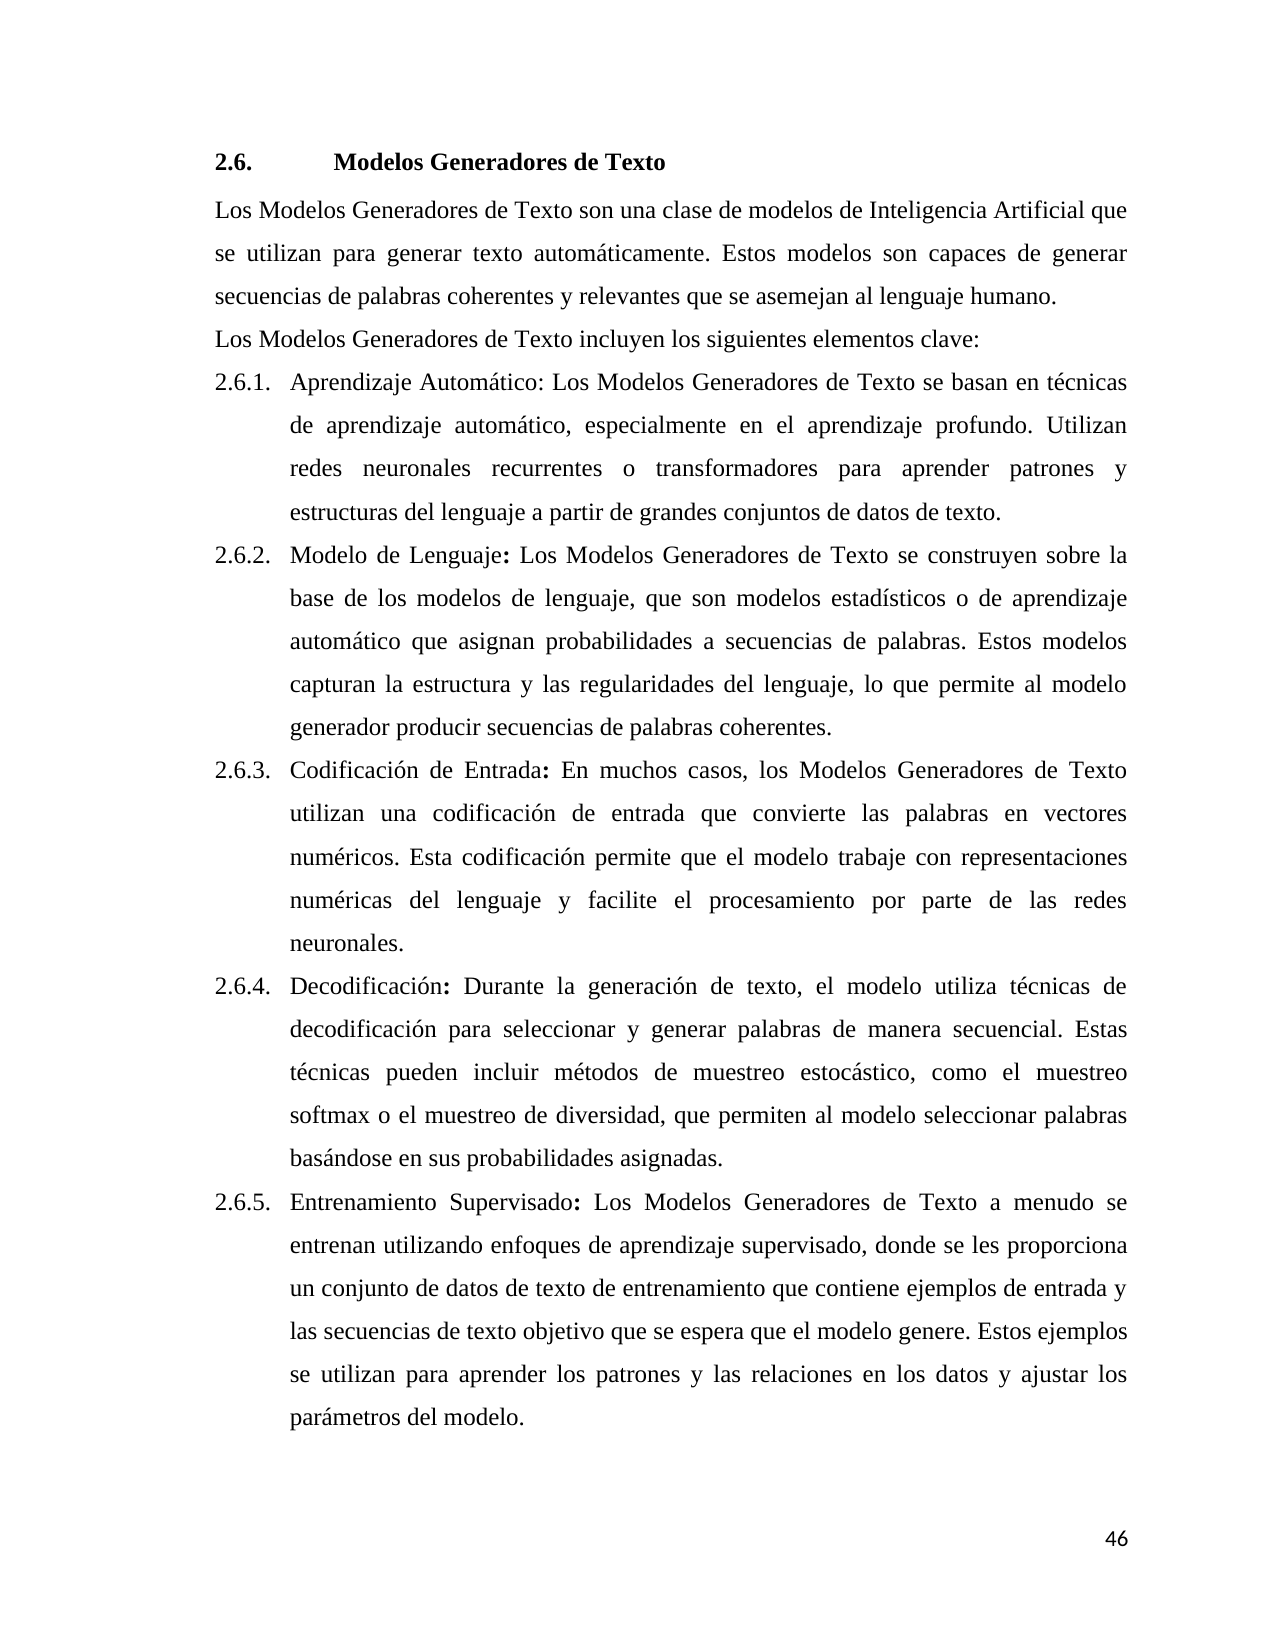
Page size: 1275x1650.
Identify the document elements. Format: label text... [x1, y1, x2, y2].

list Los Modelos Generadores de Texto incluyen los siguientes elementos clave: [214, 324, 1128, 353]
list Aprendizaje Automático: Los Modelos Generadores de Texto se basan en técnicas de aprendizaje automático, especialmente en el aprendizaje profundo. Utilizan redes neuronales recurrentes o transformadores para aprender patrones y estructuras del lenguaje a partir de grandes conjuntos de datos de texto. [214, 367, 1128, 525]
list Modelo de Lenguaje: Los Modelos Generadores de Texto se construyen sobre la base de los modelos de lenguaje, que son modelos estadísticos o de aprendizaje automático que asignan probabilidades a secuencias de palabras. Estos modelos capturan la estructura y las regularidades del lenguaje, lo que permite al modelo generador producir secuencias de palabras coherentes. [214, 540, 1128, 741]
subtitle Modelos Generadores de Texto [214, 147, 1128, 176]
list Los Modelos Generadores de Texto son una clase de modelos de Inteligencia Artificial que se utilizan para generar texto automáticamente. Estos modelos son capaces de generar secuencias de palabras coherentes y relevantes que se asemejan al lenguaje humano. [214, 195, 1128, 310]
list Entrenamiento Supervisado: Los Modelos Generadores de Texto a menudo se entrenan utilizando enfoques de aprendizaje supervisado, donde se les proporciona un conjunto de datos de texto de entrenamiento que contiene ejemplos de entrada y las secuencias de texto objetivo que se espera que el modelo genere. Estos ejemplos se utilizan para aprender los patrones y las relaciones en los datos y ajustar los parámetros del modelo. [214, 1187, 1128, 1431]
list Decodificación: Durante la generación de texto, el modelo utiliza técnicas de decodificación para seleccionar y generar palabras de manera secuencial. Estas técnicas pueden incluir métodos de muestreo estocástico, como el muestreo softmax o el muestreo de diversidad, que permiten al modelo seleccionar palabras basándose en sus probabilidades asignadas. [214, 971, 1128, 1172]
list Codificación de Entrada: En muchos casos, los Modelos Generadores de Texto utilizan una codificación de entrada que convierte las palabras en vectores numéricos. Esta codificación permite que el modelo trabaje con representaciones numéricas del lenguaje y facilite el procesamiento por parte de las redes neuronales. [214, 755, 1128, 957]
